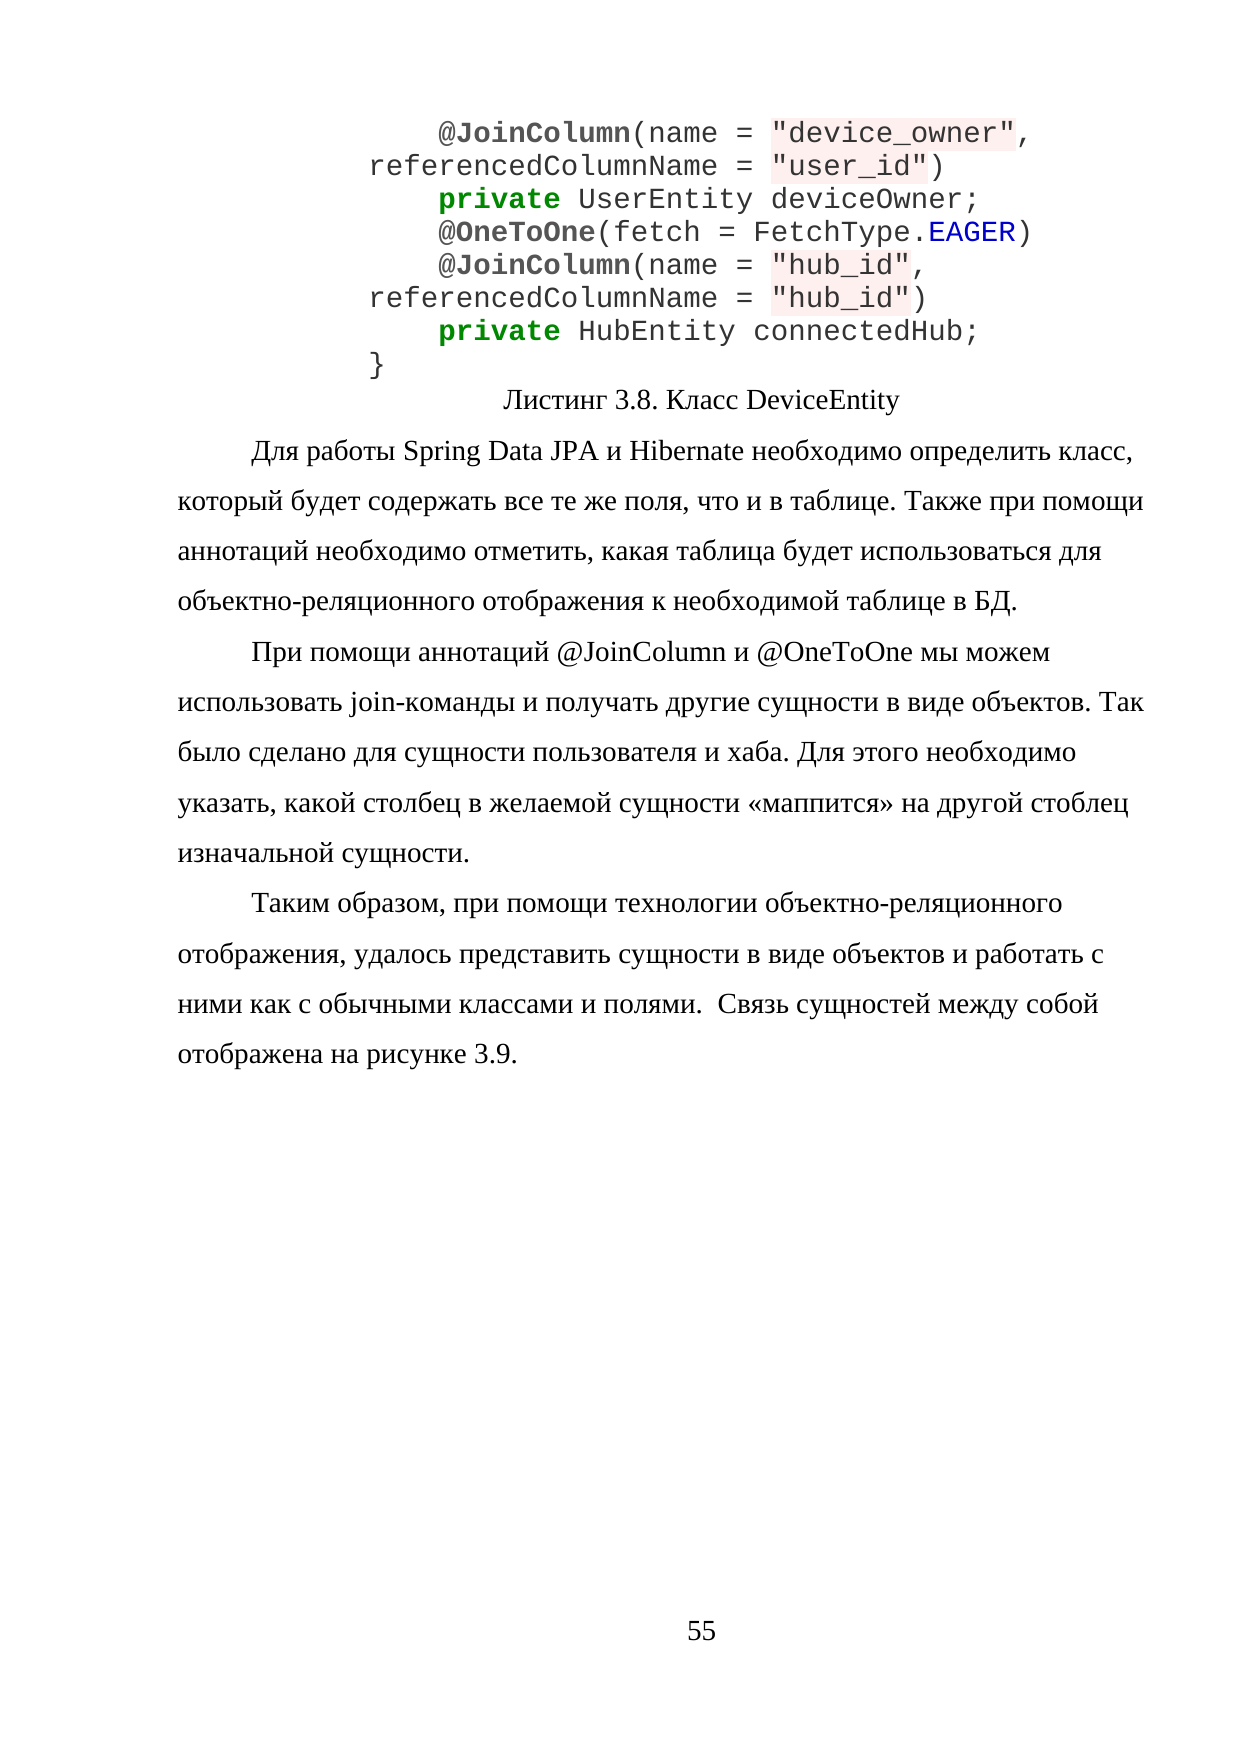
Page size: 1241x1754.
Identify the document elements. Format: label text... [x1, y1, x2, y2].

text private UserEntity deviceOwner; [368, 184, 1152, 217]
text } [368, 349, 1152, 382]
text Для работы Spring Data JPA и Hibernate необходимо определить класс, который будет содержать все те же поля, что и в таблице. Также при помощи аннотаций необходимо отметить, какая таблица будет использоваться для объектно-реляционного отображения к необходимой таблице в БД. [177, 433, 1152, 617]
text @JoinColumn(name = "device_owner", referencedColumnName = "user_id") [928, 118, 1152, 184]
text @JoinColumn(name = "hub_id", referencedColumnName = "hub_id") [911, 250, 1152, 316]
text При помощи аннотаций @JoinColumn и @OneToOne мы можем использовать join-команды и получать другие сущности в виде объектов. Так было сделано для сущности пользователя и хаба. Для этого необходимо указать, какой столбец в желаемой сущности «маппится» на другой стоблец изначальной сущности. [177, 634, 1152, 869]
text @JoinColumn(name = "hub_id", referencedColumnName = "hub_id") [368, 250, 771, 316]
text private HubEntity connectedHub; [368, 316, 1152, 349]
text @JoinColumn(name = "device_owner", referencedColumnName = "user_id") [368, 118, 771, 184]
text @OneToOne(fetch = FetchType.EAGER) [368, 217, 1152, 250]
text Таким образом, при помощи технологии объектно-реляционного отображения, удалось представить сущности в виде объектов и работать с ними как с обычными классами и полями. Связь сущностей между собой отображена на рисунке 3.9. [177, 885, 1152, 1070]
text Листинг 3.8. Класс DeviceEntity [177, 382, 1152, 416]
